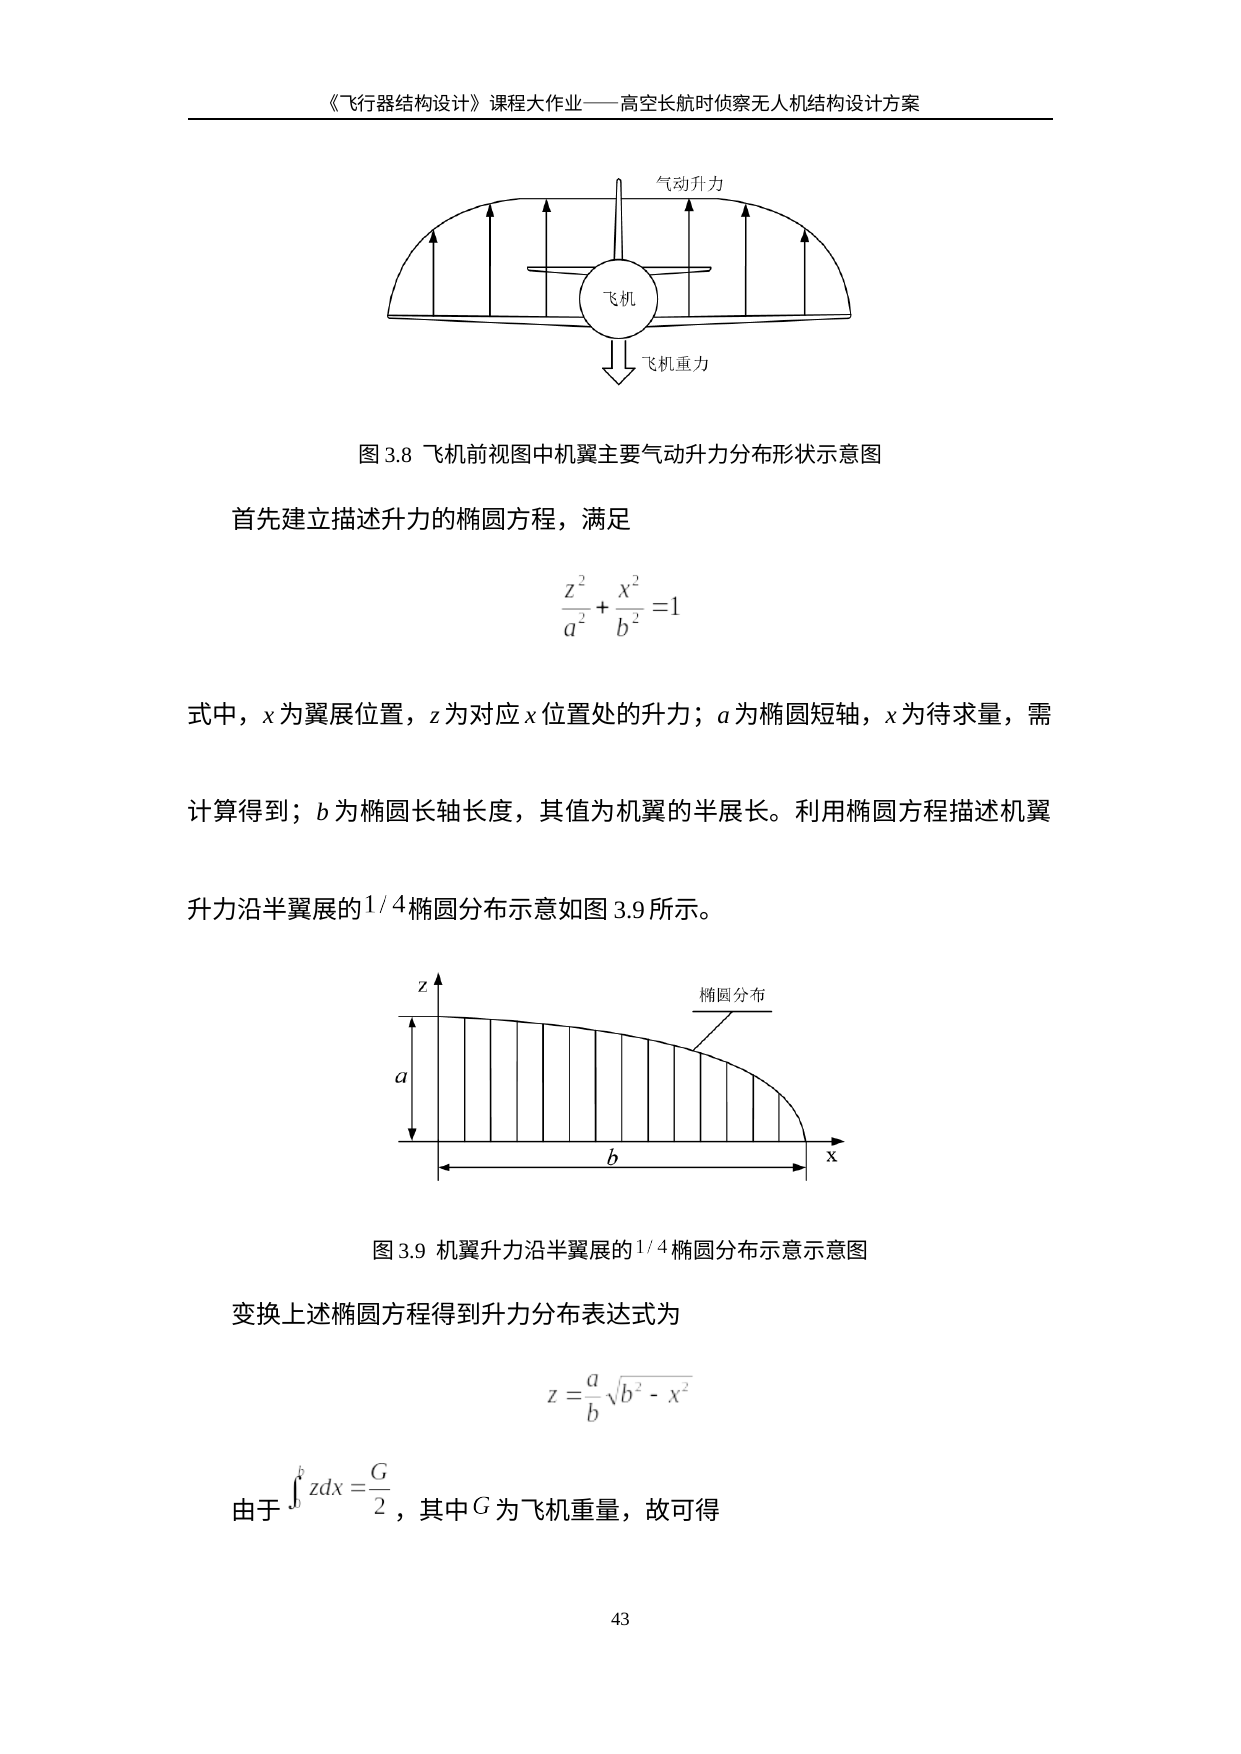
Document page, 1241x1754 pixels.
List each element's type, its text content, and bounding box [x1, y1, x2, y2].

text 首先建立描述升力的椭圆方程，满足 [187, 485, 1053, 550]
text 由于，其中为飞机重量，故可得 [187, 1443, 1053, 1541]
text 图3.9 机翼升力沿半翼展的椭圆分布示意示意图 [187, 1232, 1053, 1265]
text 图3.8 飞机前视图中机翼主要气动升力分布形状示意图 [187, 436, 1053, 469]
text 式中，x为翼展位置，z为对应x位置处的升力；a为椭圆短轴，x为待求量，需计算得到；b为椭圆长轴长度，其值为机翼的半展长。利用椭圆方程描述机翼升力沿半翼展的椭圆分布示意如图3.9所示。 [187, 680, 1053, 940]
text 变换上述椭圆方程得到升力分布表达式为 [187, 1281, 1053, 1346]
picture [364, 161, 876, 399]
picture [385, 957, 855, 1195]
